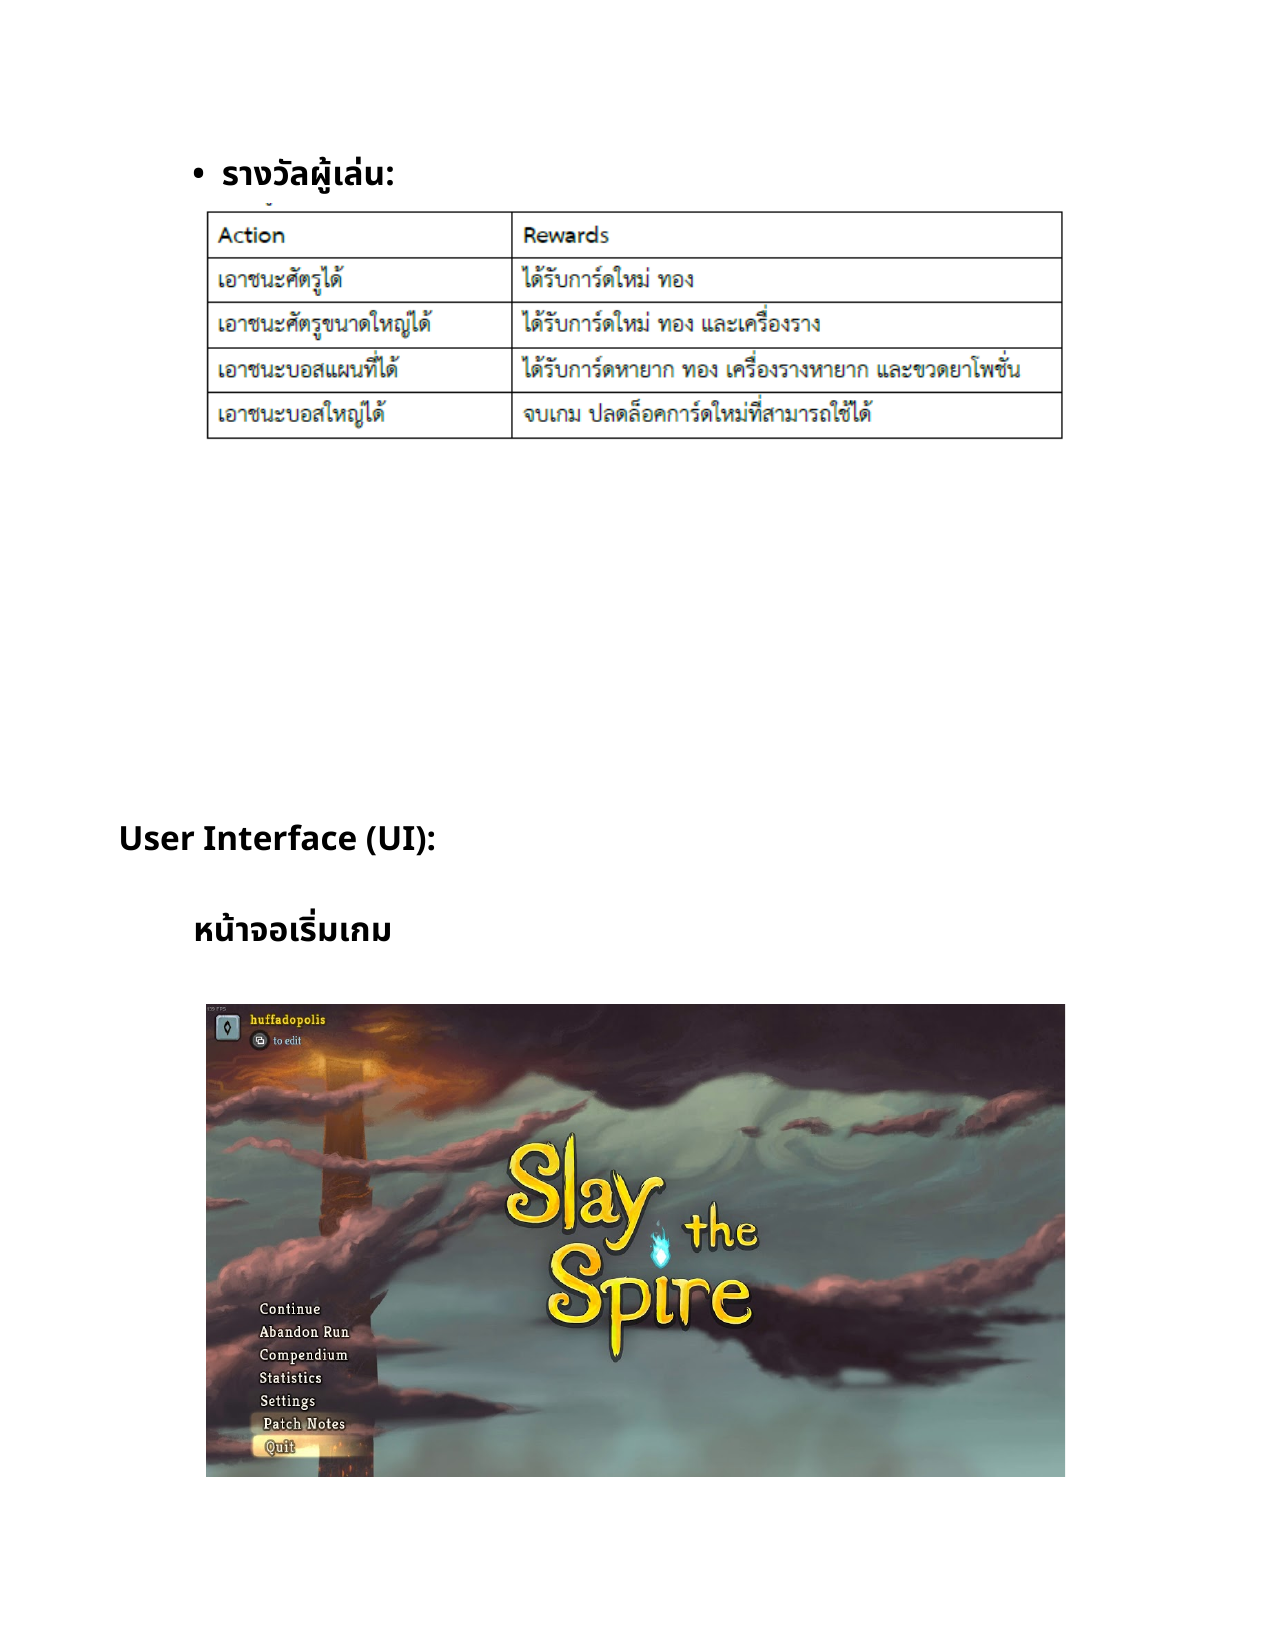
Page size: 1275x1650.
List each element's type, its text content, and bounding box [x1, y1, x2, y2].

list รางวัลผู้เล่น: [192, 150, 1240, 201]
text หน้าจอเริ่มเกม [118, 906, 1240, 956]
text User Interface (UI): [118, 815, 1240, 861]
picture [200, 203, 1070, 452]
picture [206, 1004, 1065, 1477]
